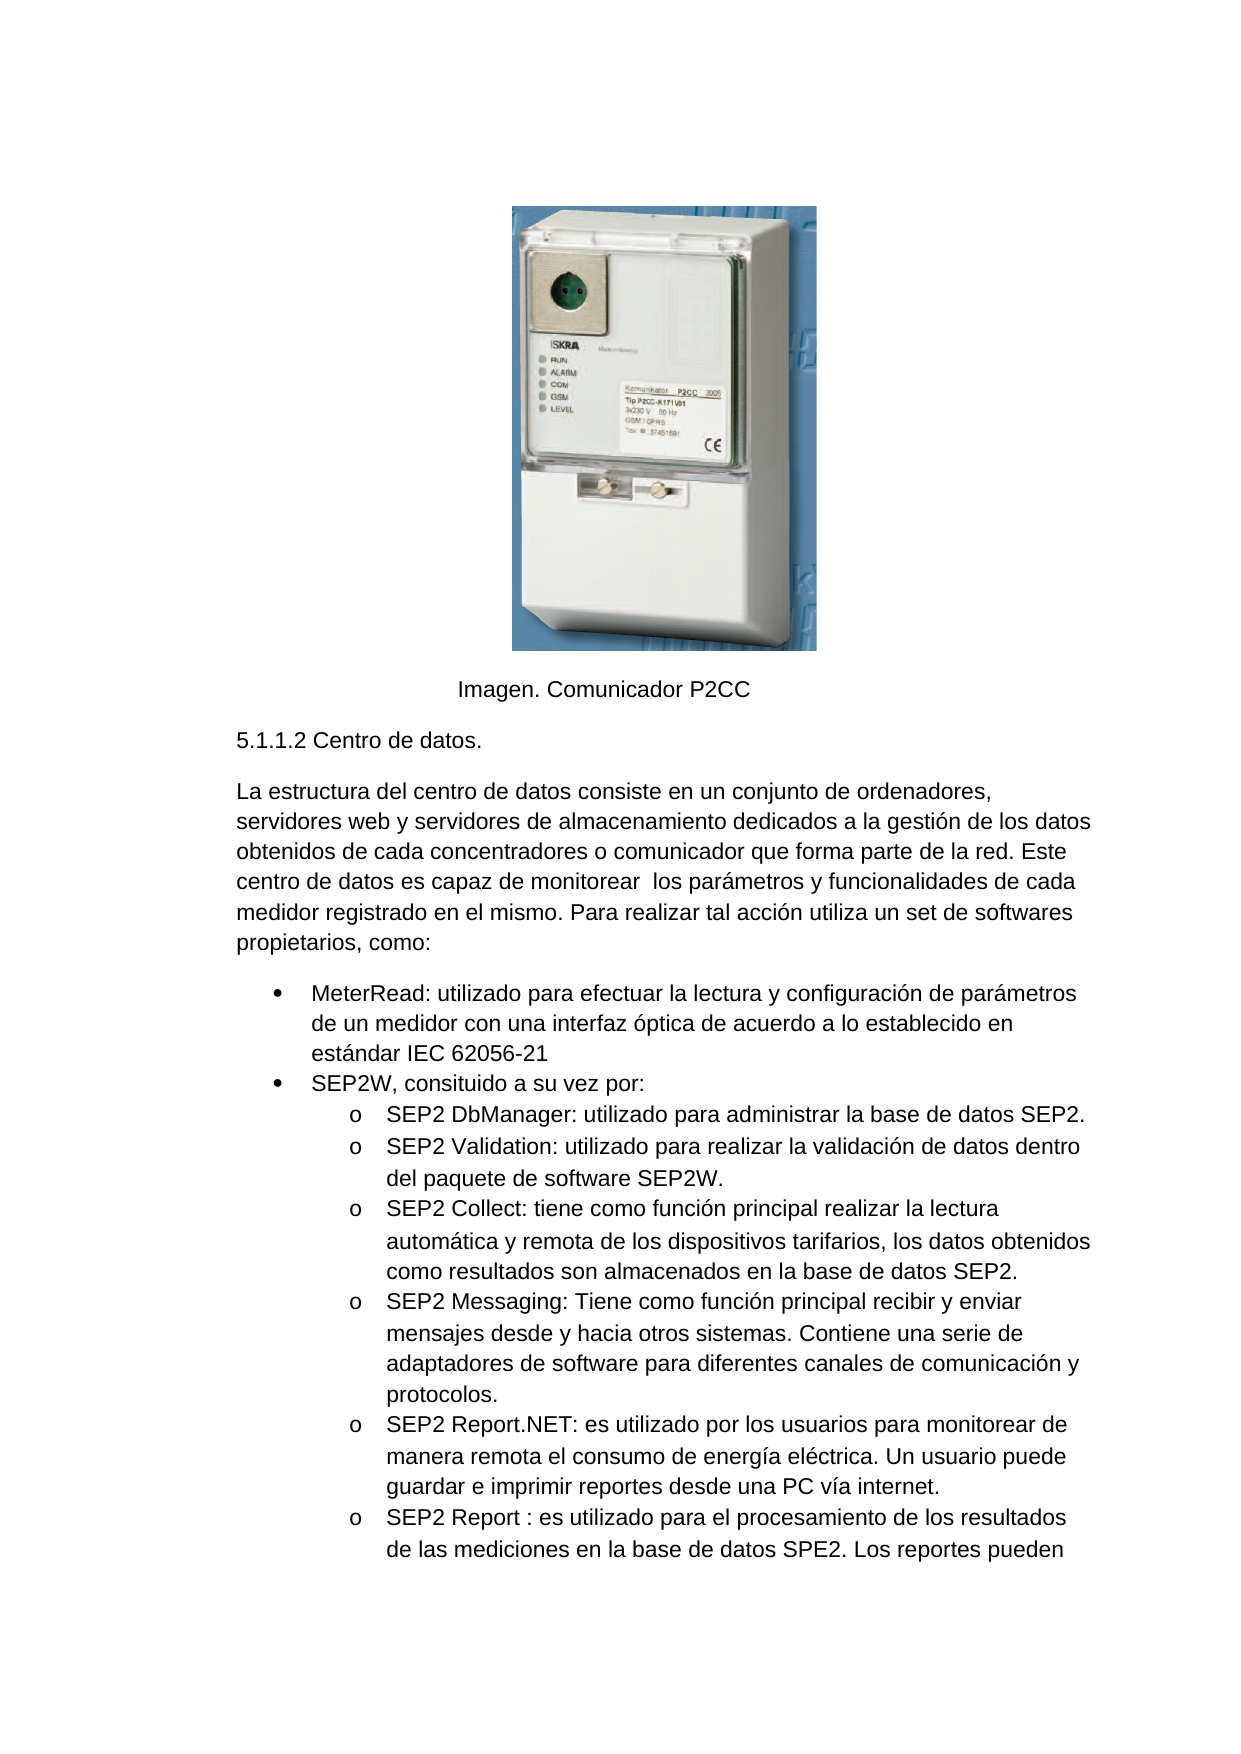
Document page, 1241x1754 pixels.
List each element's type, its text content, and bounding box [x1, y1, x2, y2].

list SEP2W, consituido a su vez por: [274, 1070, 1092, 1097]
text La estructura del centro de datos consiste en un conjunto de ordenadores, servidores web y servidores de almacenamiento dedicados a la gestión de los datos obtenidos de cada concentradores o comunicador que forma parte de la red. Este centro de datos es capaz de monitorear los parámetros y funcionalidades de cada medidor registrado en el mismo. Para realizar tal acción utiliza un set de softwares propietarios, como: [236, 778, 1092, 955]
text Imagen. Comunicador P2CC [457, 676, 1092, 702]
list SEP2 Report.NET: es utilizado por los usuarios para monitorear de manera remota el consumo de energía eléctrica. Un usuario puede guardar e imprimir reportes desde una PC vía internet. [349, 1411, 1092, 1499]
picture [512, 206, 817, 651]
list SEP2 Validation: utilizado para realizar la validación de datos dentro del paquete de software SEP2W. [349, 1133, 1092, 1192]
list SEP2 Messaging: Tiene como función principal recibir y enviar mensajes desde y hacia otros sistemas. Contiene una serie de adaptadores de software para diferentes canales de comunicación y protocolos. [349, 1288, 1092, 1407]
text 5.1.1.2 Centro de datos. [236, 727, 1092, 753]
list SEP2 Collect: tiene como función principal realizar la lectura automática y remota de los dispositivos tarifarios, los datos obtenidos como resultados son almacenados en la base de datos SEP2. [349, 1195, 1092, 1284]
list SEP2 DbManager: utilizado para administrar la base de datos SEP2. [349, 1101, 1092, 1129]
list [349, 1503, 1092, 1562]
list MeterRead: utilizado para efectuar la lectura y configuración de parámetros de un medidor con una interfaz óptica de acuerdo a lo establecido en estándar IEC 62056-21 [274, 980, 1092, 1066]
